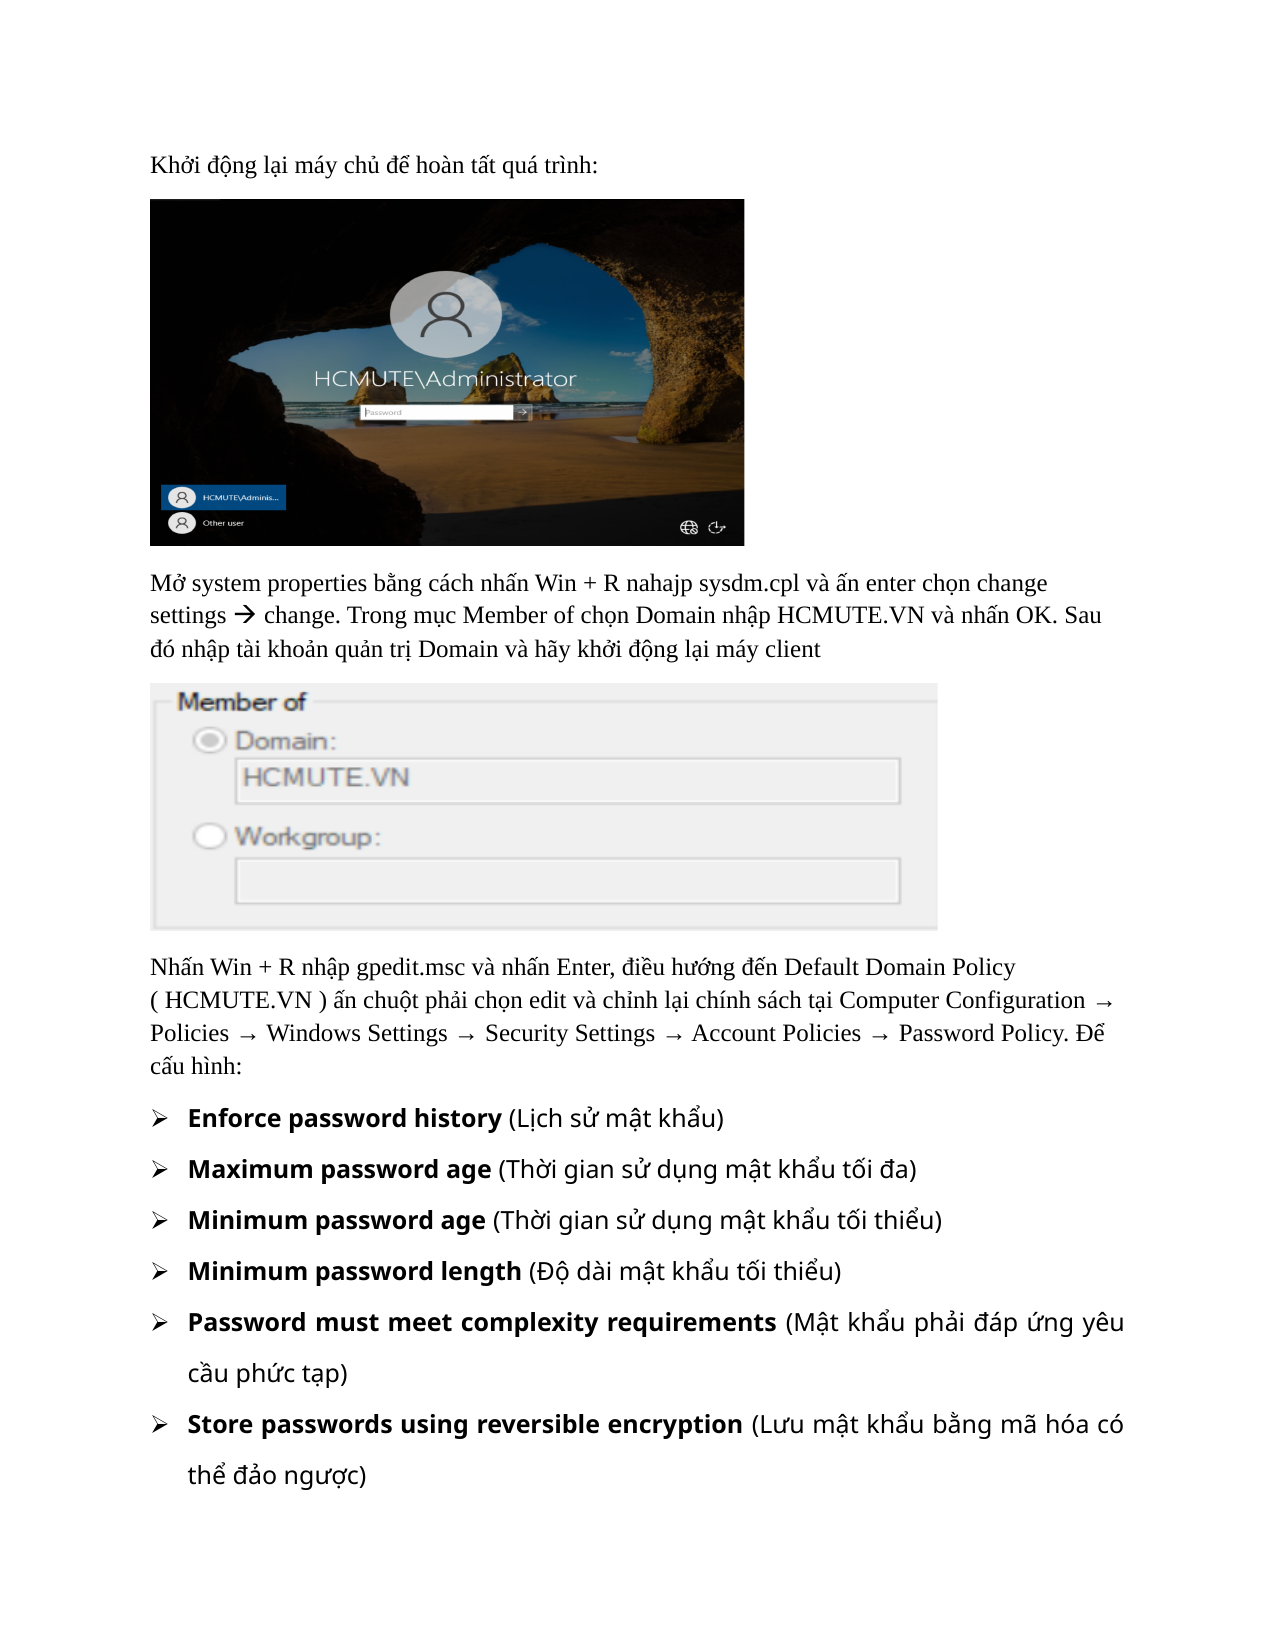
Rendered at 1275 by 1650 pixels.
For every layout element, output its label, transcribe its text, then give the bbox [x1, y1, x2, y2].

list Minimum password length (Độ dài mật khẩu tối thiểu) [150, 1254, 1125, 1288]
list Enforce password history (Lịch sử mật khẩu) [150, 1101, 1125, 1135]
text Mở system properties bằng cách nhấn Win + R nahajp sysdm.cpl và ấn enter chọn change settings change. Trong mục Member of chọn Domain nhập HCMUTE.VN và nhấn OK. Sau đó nhập tài khoản quản trị Domain và hãy khởi động lại máy client [150, 568, 1125, 662]
text Nhấn Win + R nhập gpedit.msc và nhấn Enter, điều hướng đến Default Domain Policy ( HCMUTE.VN ) ấn chuột phải chọn edit và chỉnh lại chính sách tại Computer Configuration → Policies → Windows Settings → Security Settings → Account Policies → Password Policy. Để cấu hình: [150, 952, 1125, 1080]
list Password must meet complexity requirements (Mật khẩu phải đáp ứng yêu cầu phức tạp) [150, 1305, 1125, 1390]
list Store passwords using reversible encryption (Lưu mật khẩu bằng mã hóa có thể đảo ngược) [150, 1407, 1125, 1492]
list Minimum password age (Thời gian sử dụng mật khẩu tối thiểu) [150, 1203, 1125, 1237]
picture [150, 683, 938, 931]
picture [150, 199, 745, 546]
list Maximum password age (Thời gian sử dụng mật khẩu tối đa) [150, 1152, 1125, 1186]
text Khởi động lại máy chủ để hoàn tất quá trình: [150, 150, 1125, 179]
